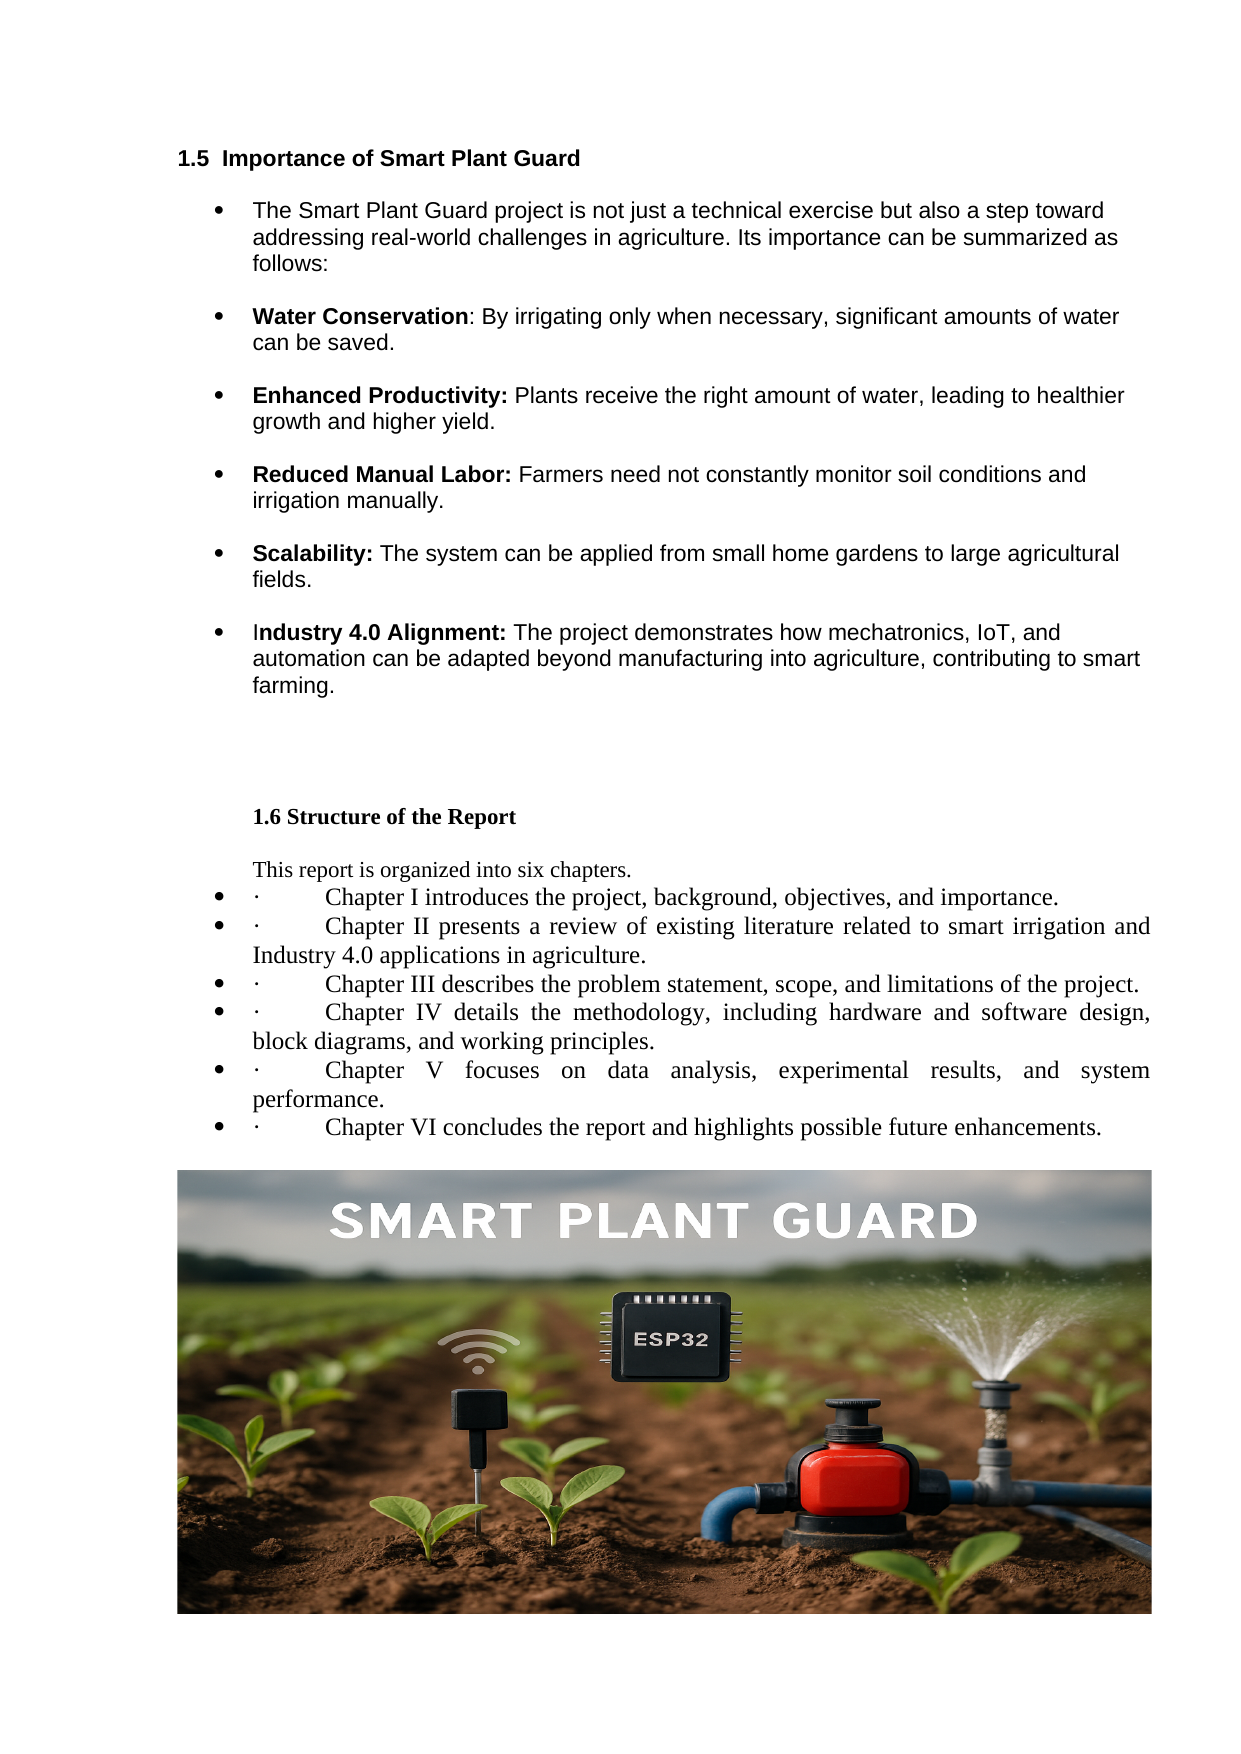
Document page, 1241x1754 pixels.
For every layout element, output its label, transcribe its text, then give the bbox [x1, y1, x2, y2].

list · Chapter IV details the methodology, including hardware and software design, block diagrams, and working principles. [215, 997, 1152, 1055]
list Enhanced Productivity: Plants receive the right amount of water, leading to healthier growth and higher yield. [215, 382, 1152, 434]
list Scalability: The system can be applied from small home gardens to large agricultural fields. [215, 540, 1152, 592]
list · Chapter VI concludes the report and highlights possible future enhancements. [215, 1112, 1152, 1141]
list The Smart Plant Guard project is not just a technical exercise but also a step toward addressing real-world challenges in agriculture. Its importance can be summarized as follows: [215, 197, 1152, 276]
picture [177, 1170, 1152, 1614]
list Reduced Manual Labor: Farmers need not constantly monitor soil conditions and irrigation manually. [215, 461, 1152, 513]
list Industry 4.0 Alignment: The project demonstrates how mechatronics, IoT, and automation can be adapted beyond manufacturing into agriculture, contributing to smart farming. [215, 619, 1152, 698]
list · Chapter II presents a review of existing literature related to smart irrigation and Industry 4.0 applications in agriculture. [215, 911, 1152, 969]
list Water Conservation: By irrigating only when necessary, significant amounts of water can be saved. [215, 303, 1152, 355]
text 1.5 Importance of Smart Plant Guard [177, 144, 1152, 171]
text This report is organized into six chapters. [252, 856, 1152, 882]
list · Chapter V focuses on data analysis, experimental results, and system performance. [215, 1055, 1152, 1112]
text 1.6 Structure of the Report [252, 803, 1152, 830]
list · Chapter III describes the problem statement, scope, and limitations of the project. [215, 969, 1152, 997]
list · Chapter I introduces the project, background, objectives, and importance. [215, 882, 1152, 911]
